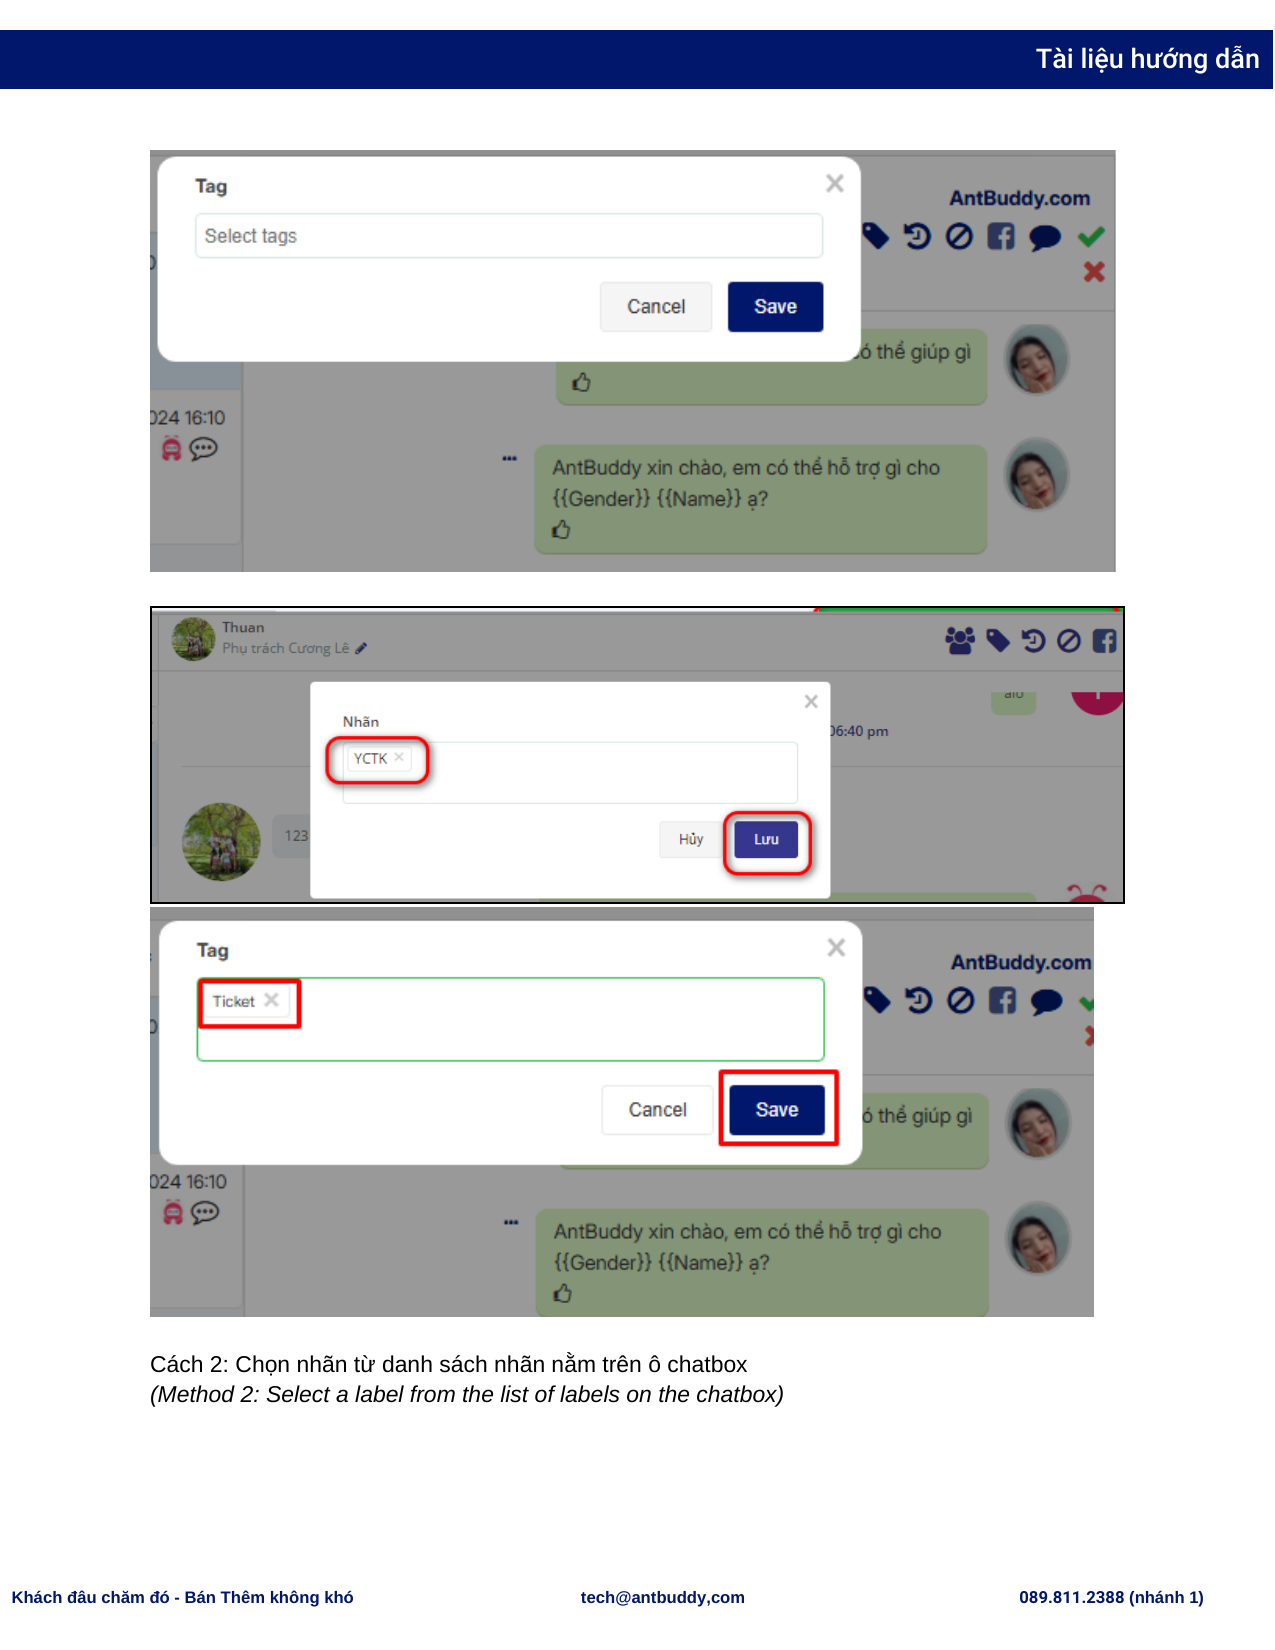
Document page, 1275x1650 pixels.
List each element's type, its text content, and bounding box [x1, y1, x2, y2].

picture [150, 150, 1116, 572]
picture [152, 608, 1123, 902]
text (Method 2: Select a label from the list of labels on the chatbox) [150, 1381, 1125, 1408]
text Cách 2: Chọn nhãn từ danh sách nhãn nằm trên ô chatbox [150, 1351, 1125, 1377]
picture [150, 907, 1094, 1317]
